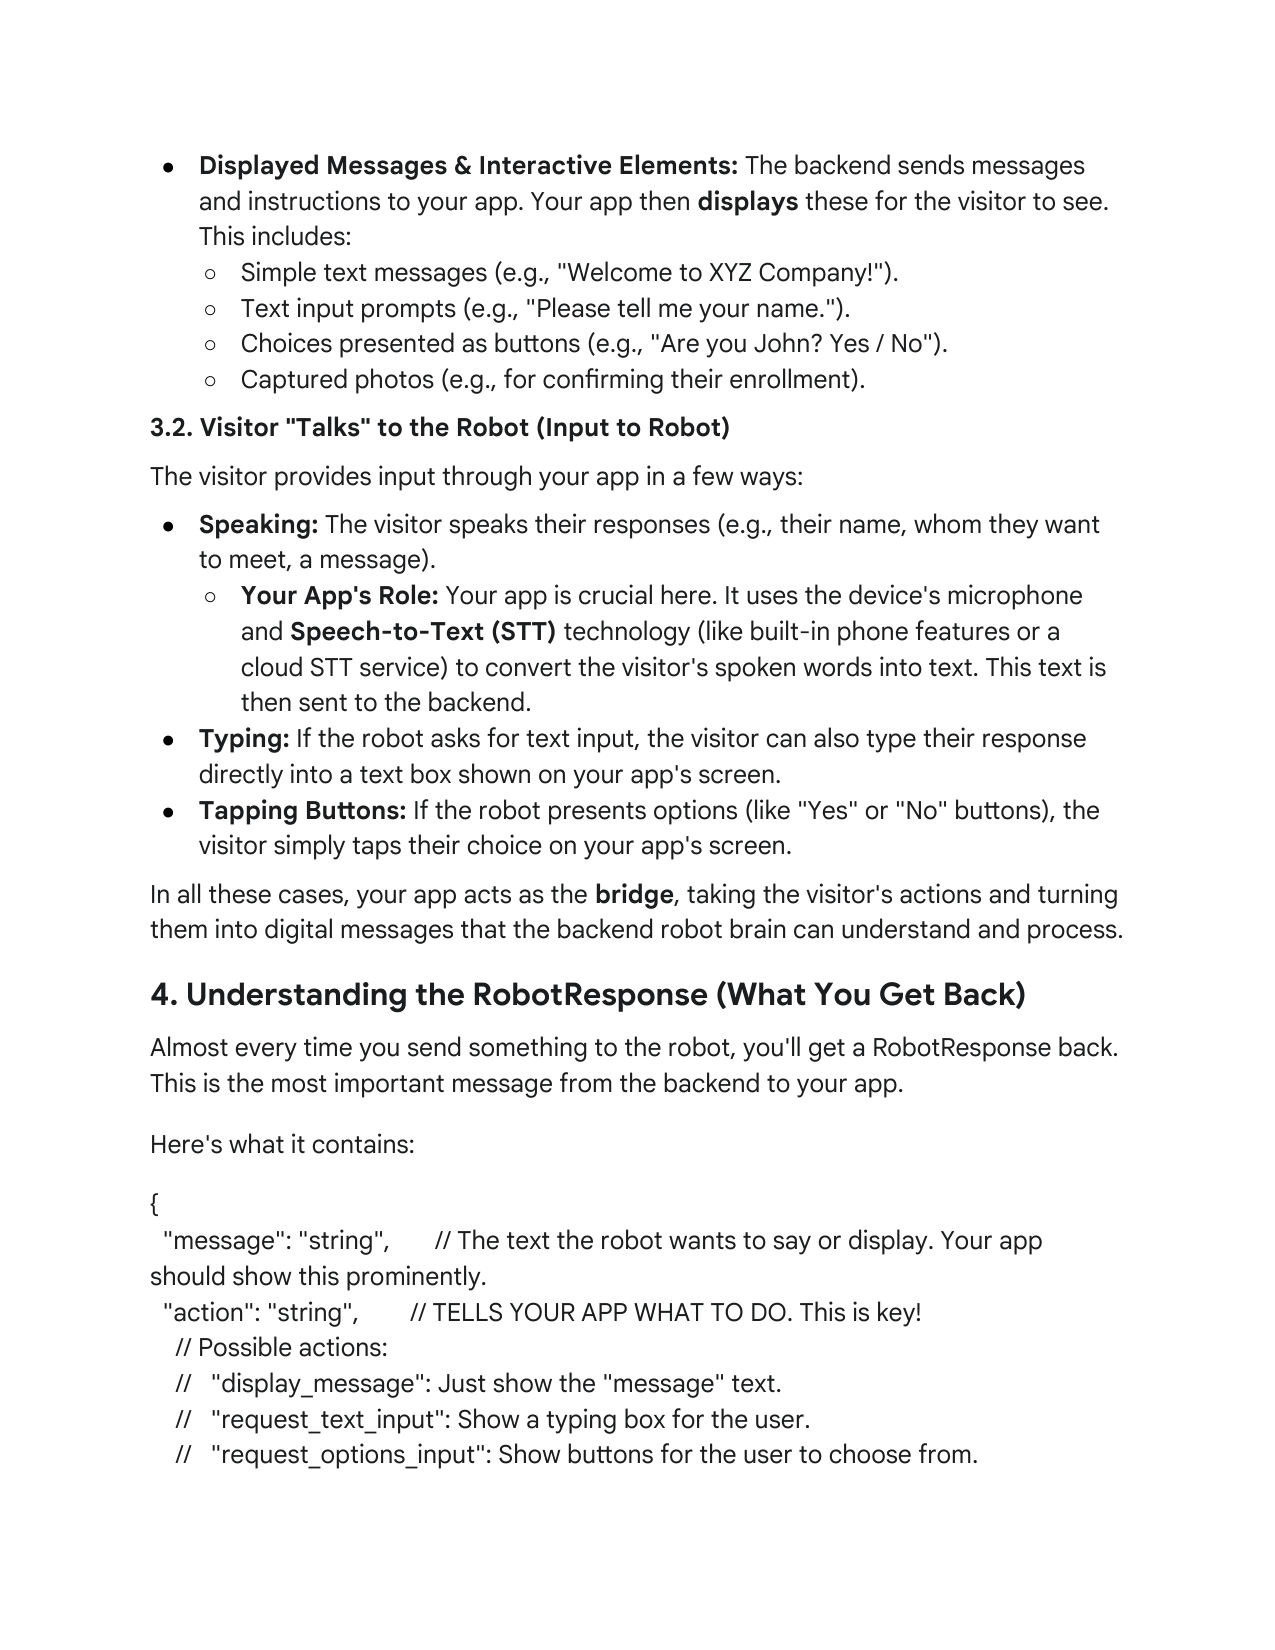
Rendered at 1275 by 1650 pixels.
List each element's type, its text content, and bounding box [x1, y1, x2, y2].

list Captured photos (e.g., for confirming their enrollment). [203, 364, 1125, 396]
text Here's what it contains: [150, 1129, 1125, 1160]
list Simple text messages (e.g., "Welcome to XYZ Company!"). [203, 257, 1125, 288]
text The visitor provides input through your app in a few ways: [150, 461, 1125, 492]
text Almost every time you send something to the robot, you'll get a RobotResponse back. This is the most important message from the backend to your app. [150, 1032, 1125, 1099]
list Your App's Role: Your app is crucial here. It uses the device's microphone and Speech-to-Text (STT) technology (like built-in phone features or a cloud STT service) to convert the visitor's spoken words into text. This text is then sent to the backend. [203, 581, 1125, 719]
list Tapping Buttons: If the robot presents options (like "Yes" or "No" buttons), the visitor simply taps their choice on your app's screen. [161, 795, 1125, 862]
list Choices presented as buttons (e.g., "Are you John? Yes / No"). [203, 329, 1125, 360]
list Displayed Messages & Interactive Elements: The backend sends messages and instructions to your app. Your app then displays these for the visitor to see. This includes: [161, 150, 1125, 253]
subtitle 3.2. Visitor "Talks" to the Robot (Input to Robot) [150, 413, 1125, 444]
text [150, 1189, 1125, 1471]
list Typing: If the robot asks for text input, the visitor can also type their response directly into a text box shown on your app's screen. [161, 723, 1125, 791]
list Text input prompts (e.g., "Please tell me your name."). [203, 293, 1125, 324]
list Speaking: The visitor speaks their responses (e.g., their name, whom they want to meet, a message). [161, 509, 1125, 576]
subtitle 4. Understanding the RobotResponse (What You Get Back) [150, 975, 1125, 1014]
text In all these cases, your app acts as the bridge, taking the visitor's actions and turning them into digital messages that the backend robot brain can understand and process. [150, 879, 1125, 946]
